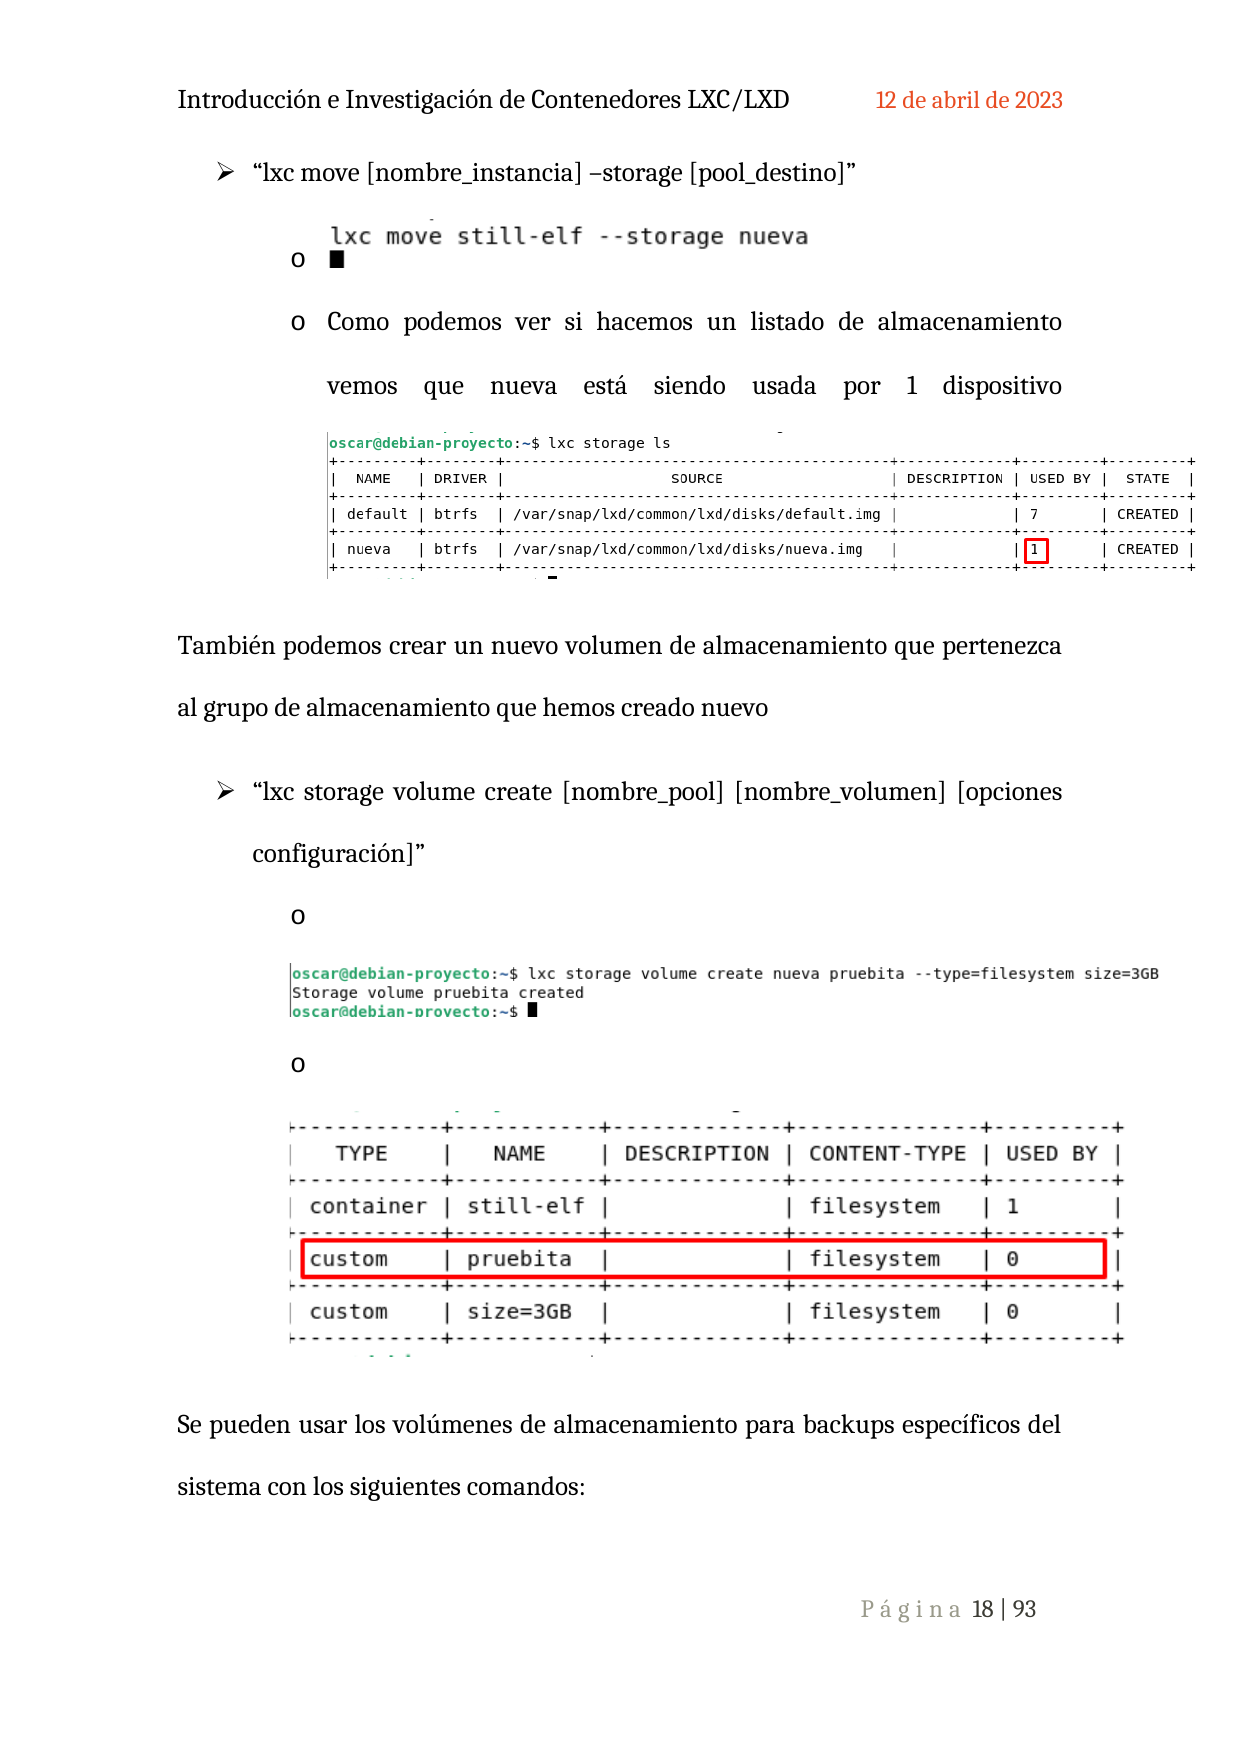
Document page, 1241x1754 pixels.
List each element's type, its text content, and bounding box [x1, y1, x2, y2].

list “lxc storage volume create [nombre_pool] [nombre_volumen] [opciones configuración]” [215, 776, 1063, 869]
picture [327, 219, 828, 268]
list “lxc move [nombre_instancia] –storage [pool_destino]” [215, 157, 1063, 188]
picture [327, 432, 1213, 579]
text Se pueden usar los volúmenes de almacenamiento para backups específicos del sistema con los siguientes comandos: [177, 1409, 1063, 1502]
picture [289, 963, 1176, 1017]
text También podemos crear un nuevo volumen de almacenamiento que pertenezca al grupo de almacenamiento que hemos creado nuevo [177, 630, 1063, 723]
picture [289, 1111, 1176, 1357]
